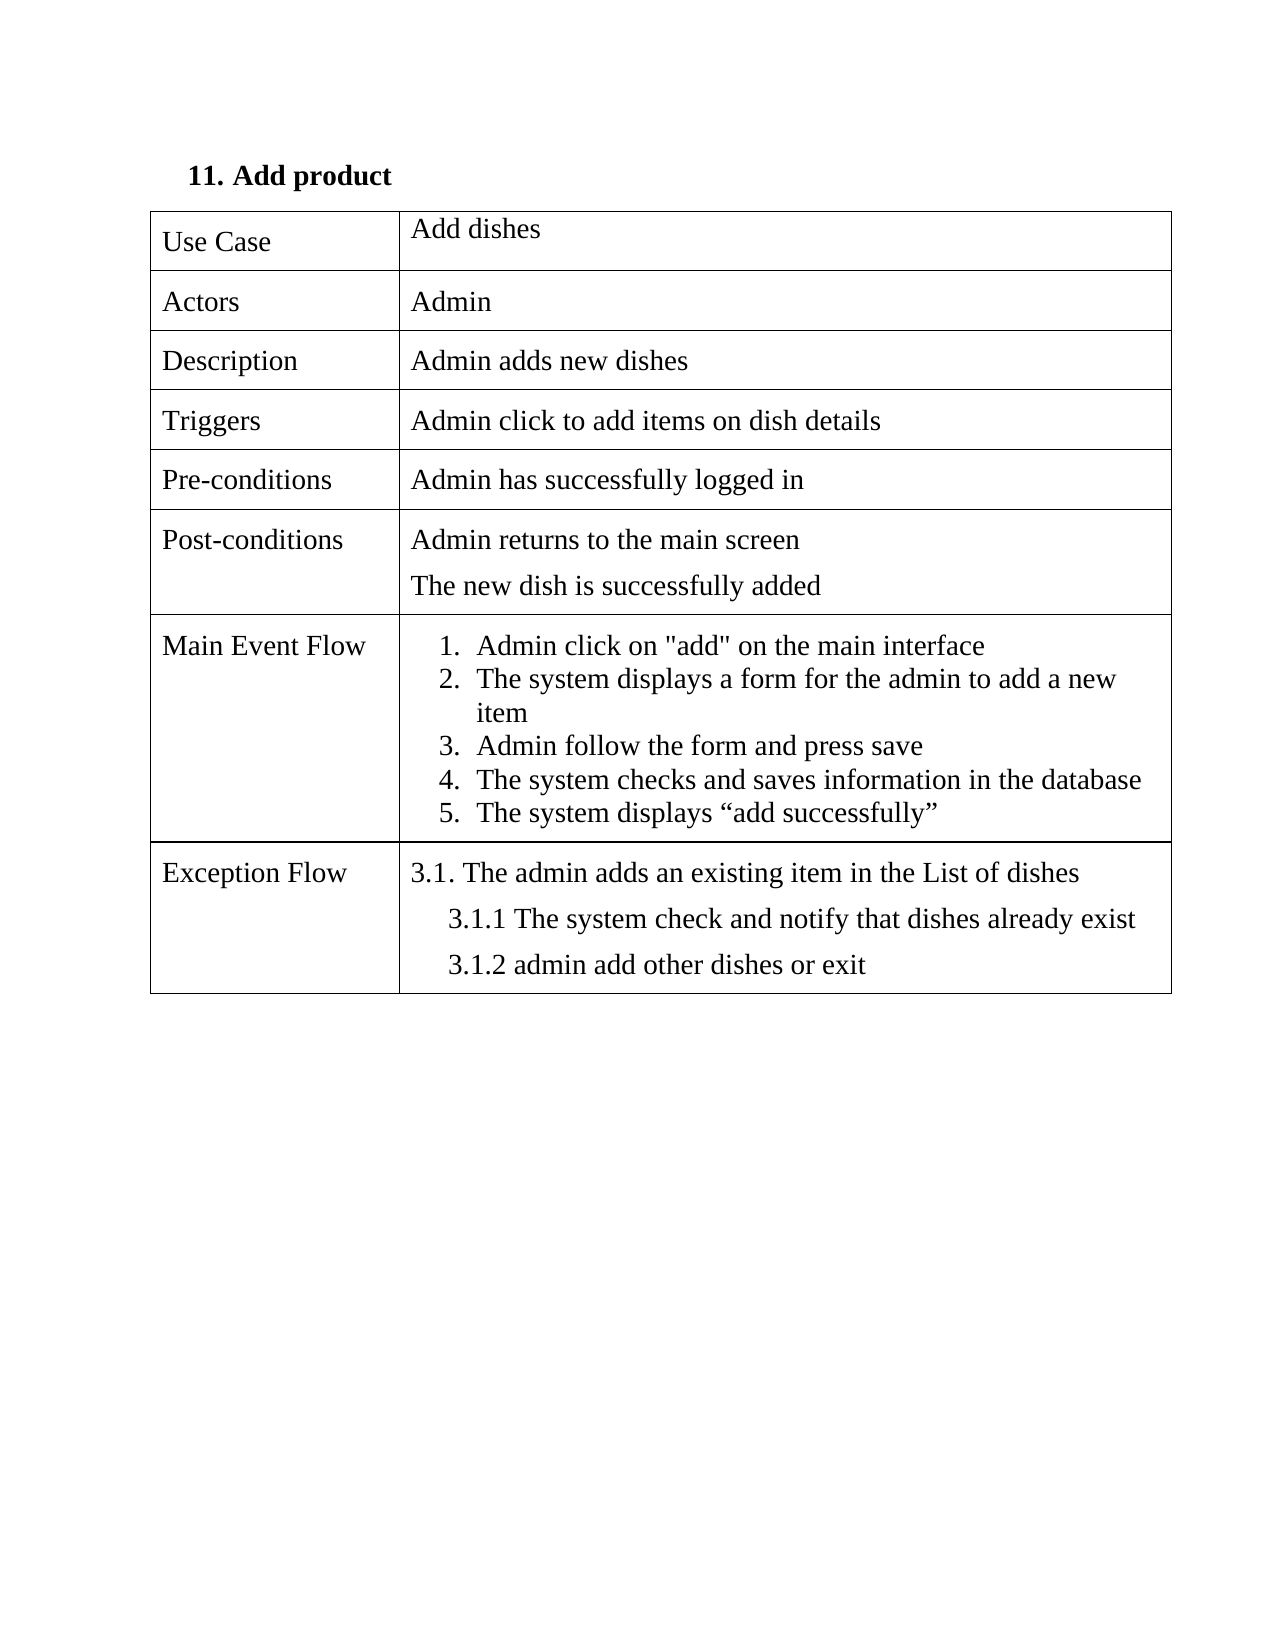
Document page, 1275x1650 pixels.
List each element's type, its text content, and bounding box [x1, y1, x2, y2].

table_cell Admin click on "add" on the main interface The system displays a form for the admin to add a new item Admin follow the form and press save The system checks and saves information in the database The system displays “add successfully” [400, 615, 1171, 841]
table_cell Admin returns to the main screen The new dish is successfully added [400, 510, 1171, 614]
table_cell Admin click to add items on dish details [400, 390, 1171, 449]
table_cell Main Event Flow [151, 615, 399, 841]
table_cell Admin adds new dishes [400, 331, 1171, 389]
table_header Add dishes [400, 212, 1171, 270]
table_header Use Case [151, 212, 399, 270]
table_cell Exception Flow [151, 843, 399, 993]
table_cell Pre-conditions [151, 450, 399, 508]
table_cell Admin has successfully logged in [400, 450, 1171, 508]
table_cell Post-conditions [151, 510, 399, 614]
table_cell Description [151, 331, 399, 389]
table_cell Actors [151, 271, 399, 330]
table_cell Admin [400, 271, 1171, 330]
table_cell . The admin adds an existing item in the List of dishes 3.1.1 The system check and notify that dishes already exist 3.1.2 admin add other dishes or exit [400, 843, 1171, 993]
list Add product [187, 158, 1170, 191]
table_cell Triggers [151, 390, 399, 449]
